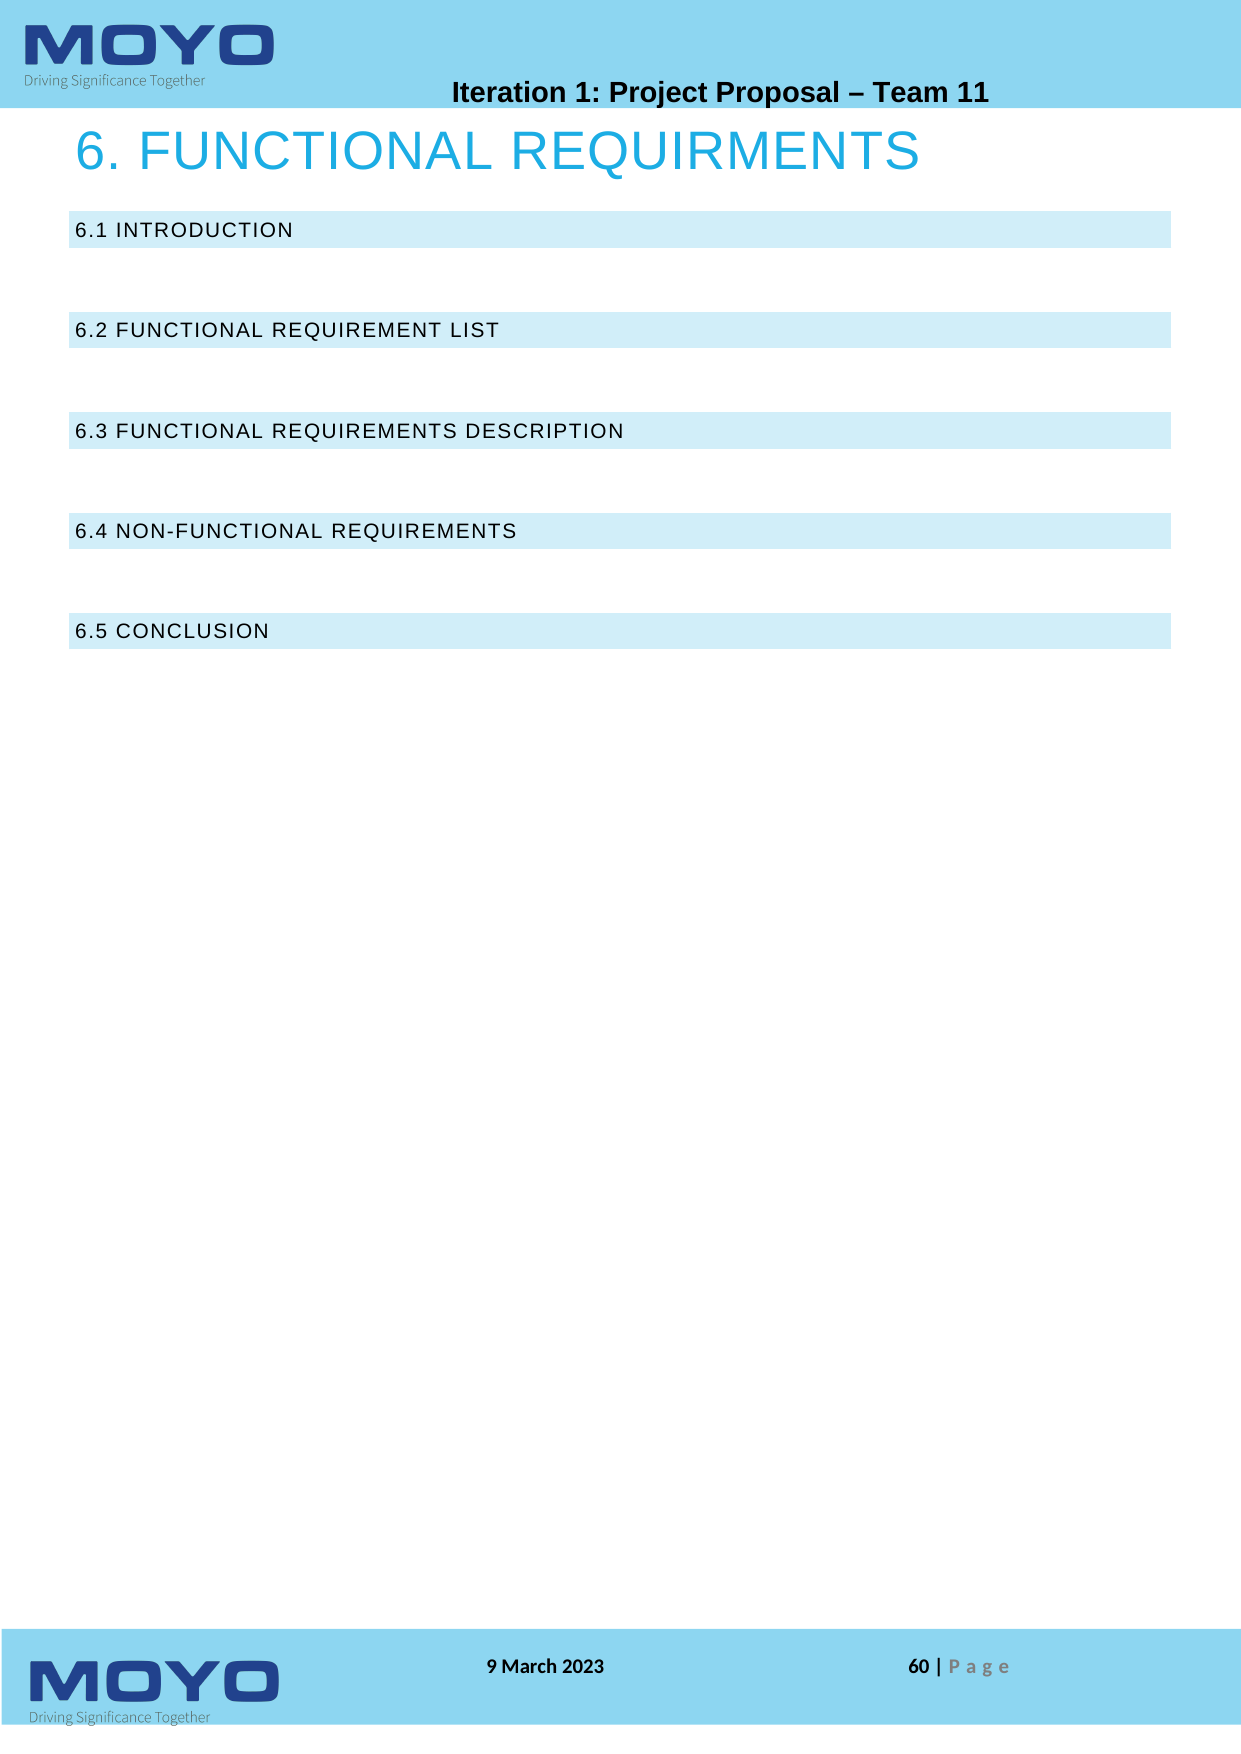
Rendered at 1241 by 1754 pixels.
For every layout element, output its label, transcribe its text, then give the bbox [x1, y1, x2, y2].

subtitle 6.3 Functional requirements description [75, 419, 1165, 442]
picture [21, 19, 277, 92]
subtitle 6.4 Non-functional requirements [75, 519, 1165, 543]
subtitle 6.1 Introduction [75, 218, 1165, 242]
picture [26, 1655, 282, 1729]
text In conclusion, the analysis of the current system as well as 6. Functional requirments [75, 119, 1165, 181]
subtitle 6.2 Functional requirement list [75, 318, 1165, 342]
subtitle 6.5 Conclusion [75, 619, 1165, 643]
